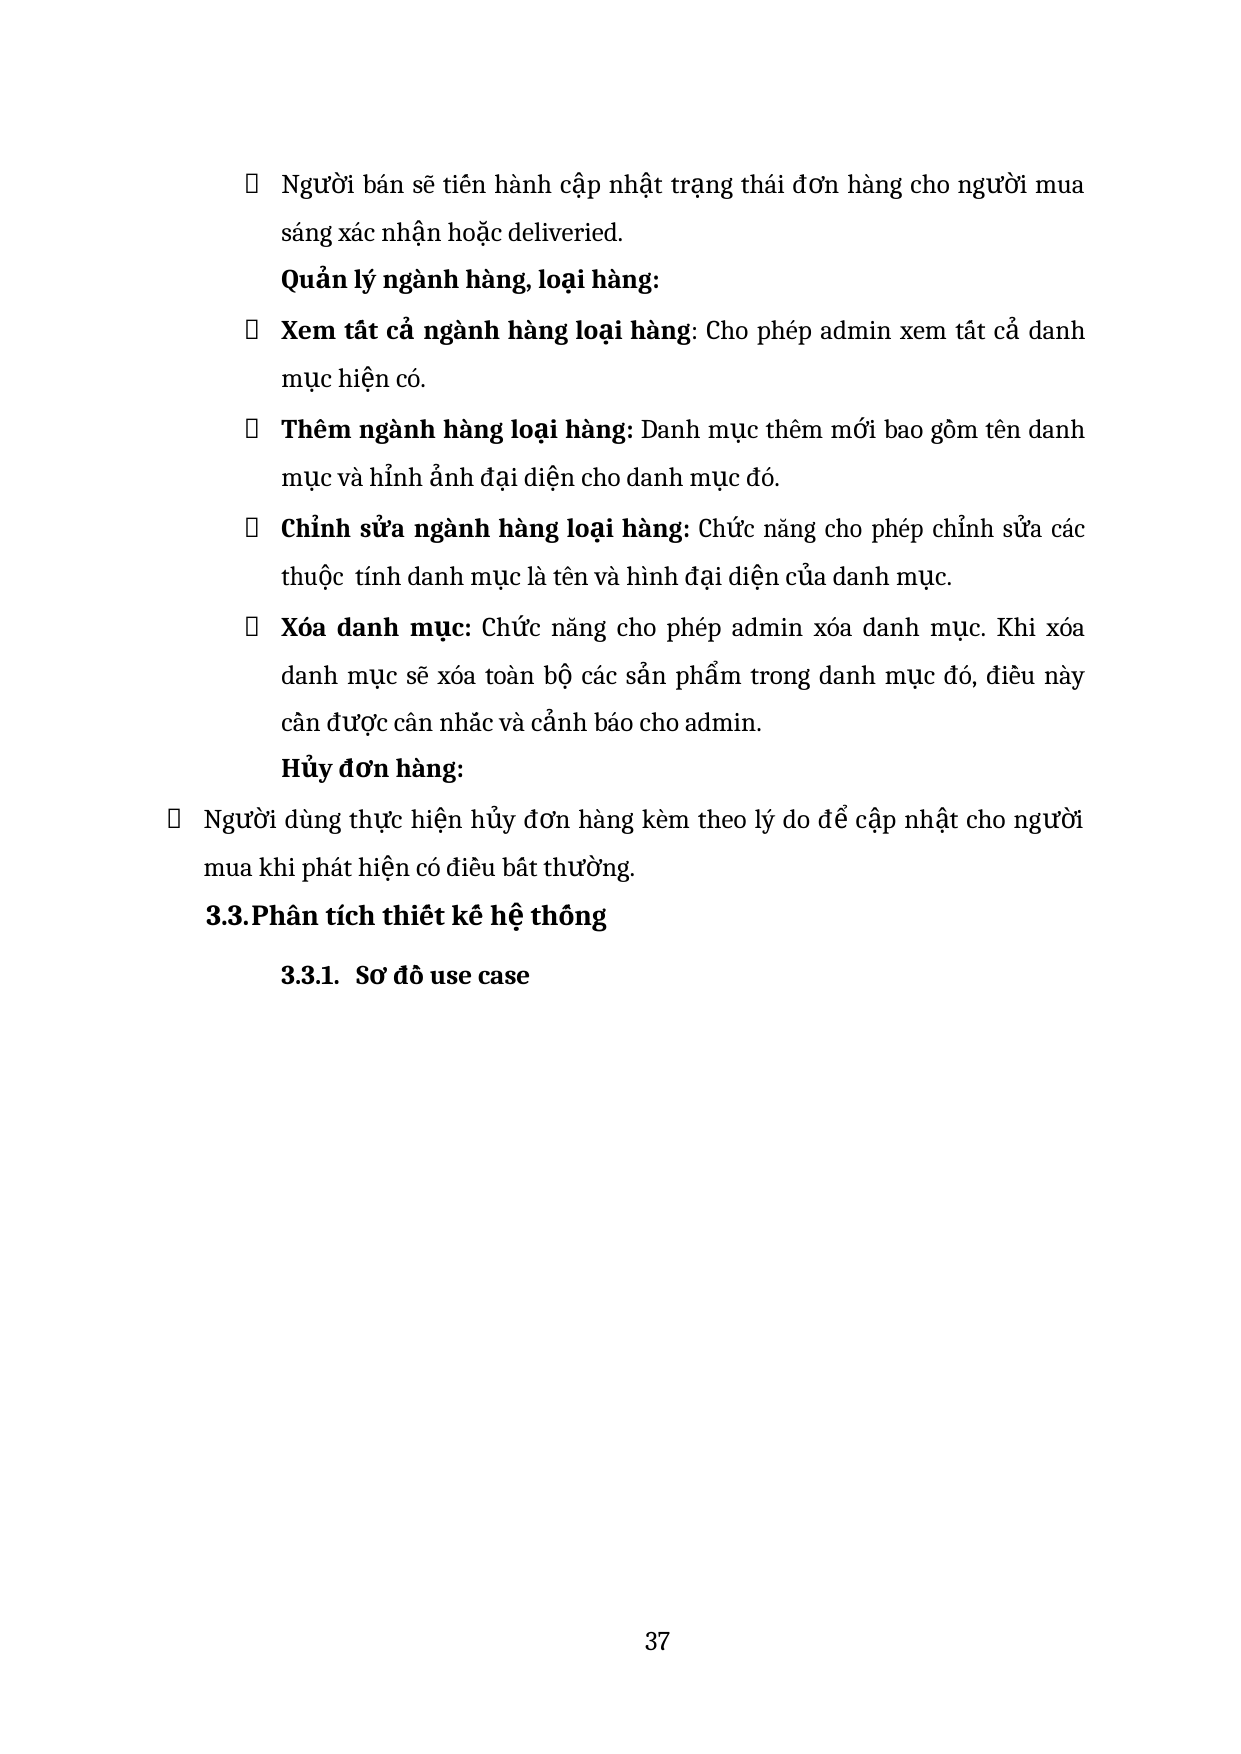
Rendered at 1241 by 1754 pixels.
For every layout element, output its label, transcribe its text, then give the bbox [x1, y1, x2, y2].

list Thêm ngành hàng loại hàng: Danh mục thêm mới bao gồm tên danh mục và hỉnh ảnh đại diện cho danh mục đó. [244, 409, 1086, 493]
subtitle Sơ đồ use case [281, 960, 1203, 991]
list Chỉnh sửa ngành hàng loại hàng: Chức năng cho phép chỉnh sửa các thuộc tính danh mục là tên và hình đại diện của danh mục. [244, 508, 1086, 592]
text Hủy đơn hàng: [281, 753, 1086, 784]
list Người dùng thực hiện hủy đơn hàng kèm theo lý do để cập nhật cho người mua khi phát hiện có điều bất thường. [166, 800, 1086, 883]
list Xem tất cả ngành hàng loại hàng: Cho phép admin xem tất cả danh mục hiện có. [244, 310, 1086, 394]
subtitle Phân tích thiết kế hệ thống [206, 899, 1203, 932]
text Quản lý ngành hàng, loại hàng: [281, 264, 1086, 295]
list Xóa danh mục: Chức năng cho phép admin xóa danh mục. Khi xóa danh mục sẽ xóa toàn bộ các sản phẩm trong danh mục đó, điều này cần được cân nhắc và cảnh báo cho admin. [244, 607, 1086, 738]
list Người bán sẽ tiến hành cập nhật trạng thái đơn hàng cho người mua sáng xác nhận hoặc deliveried. [244, 164, 1086, 248]
